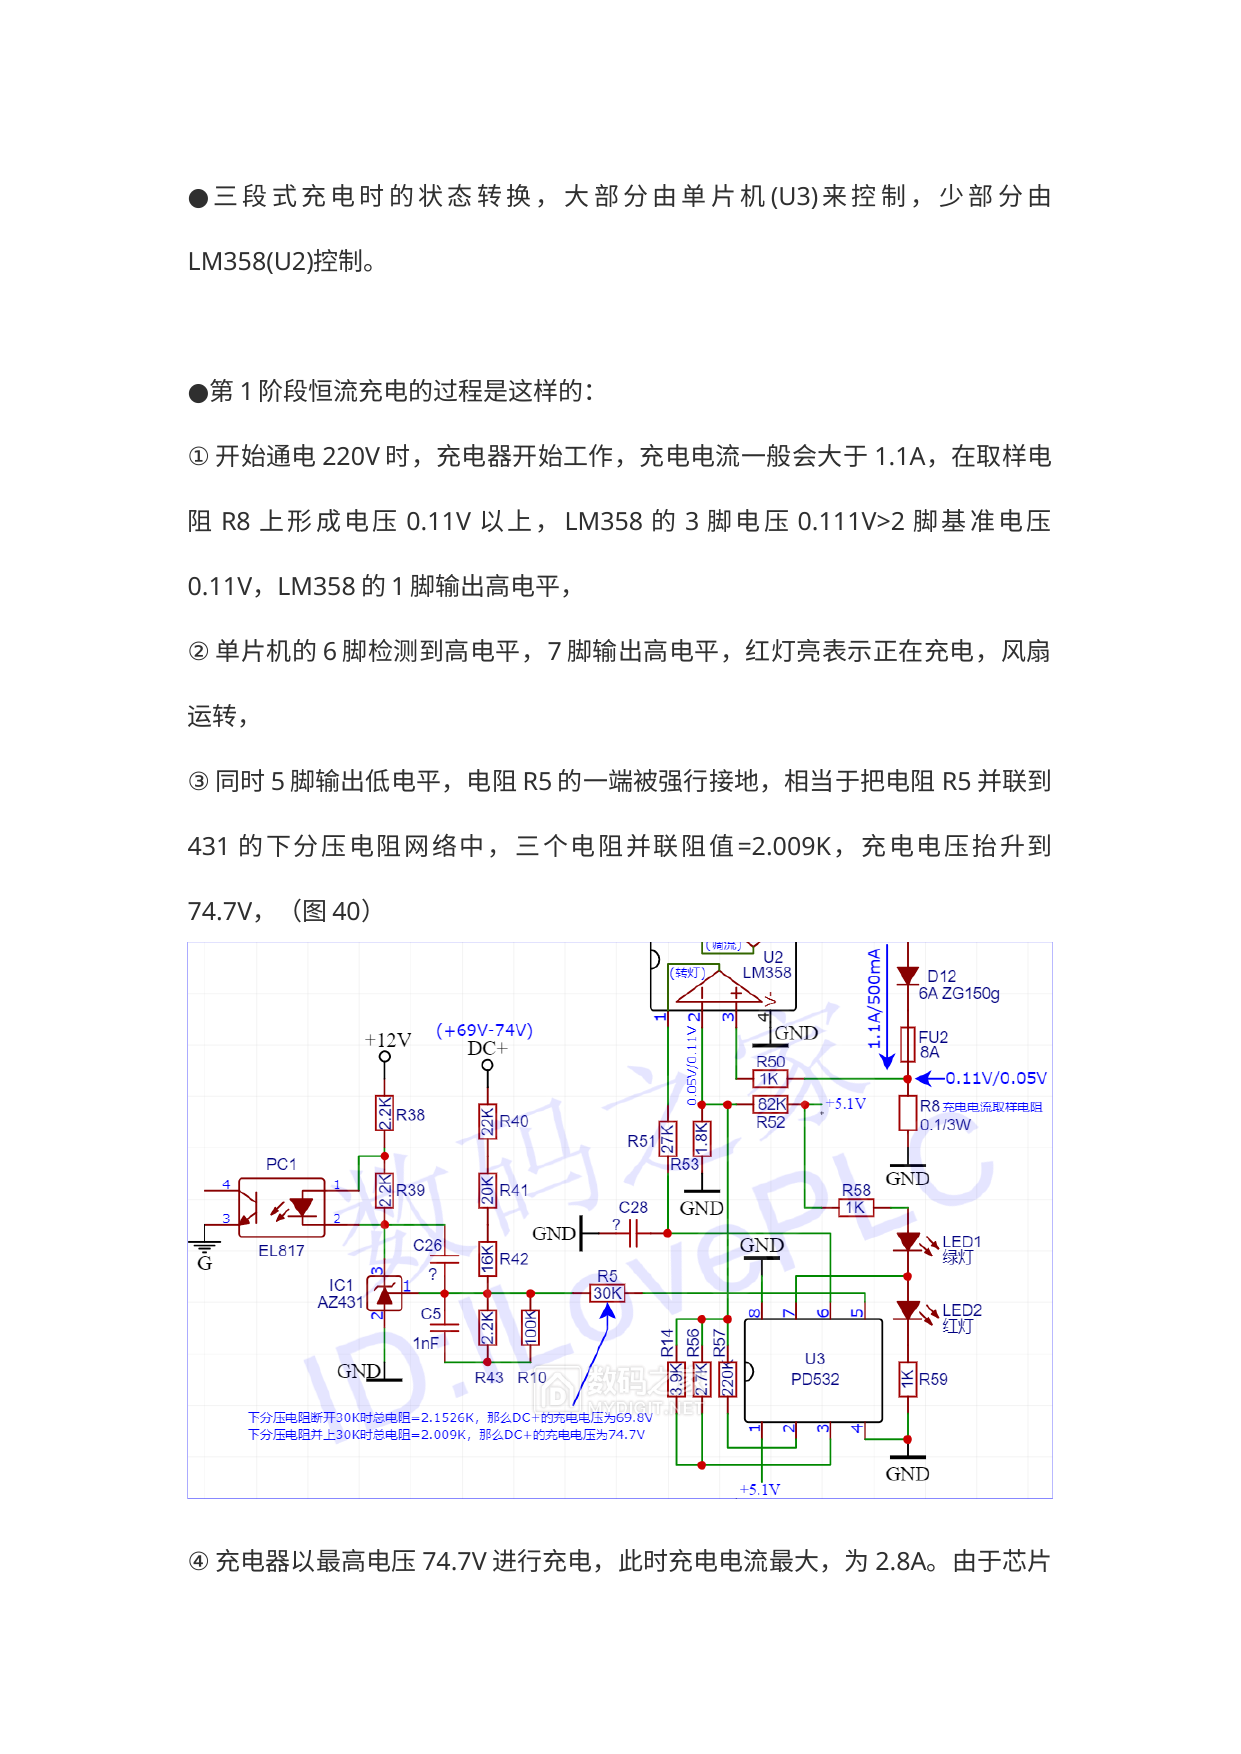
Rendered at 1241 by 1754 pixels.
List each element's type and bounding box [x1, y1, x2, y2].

text [187, 162, 1053, 942]
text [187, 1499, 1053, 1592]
picture [187, 942, 1053, 1499]
